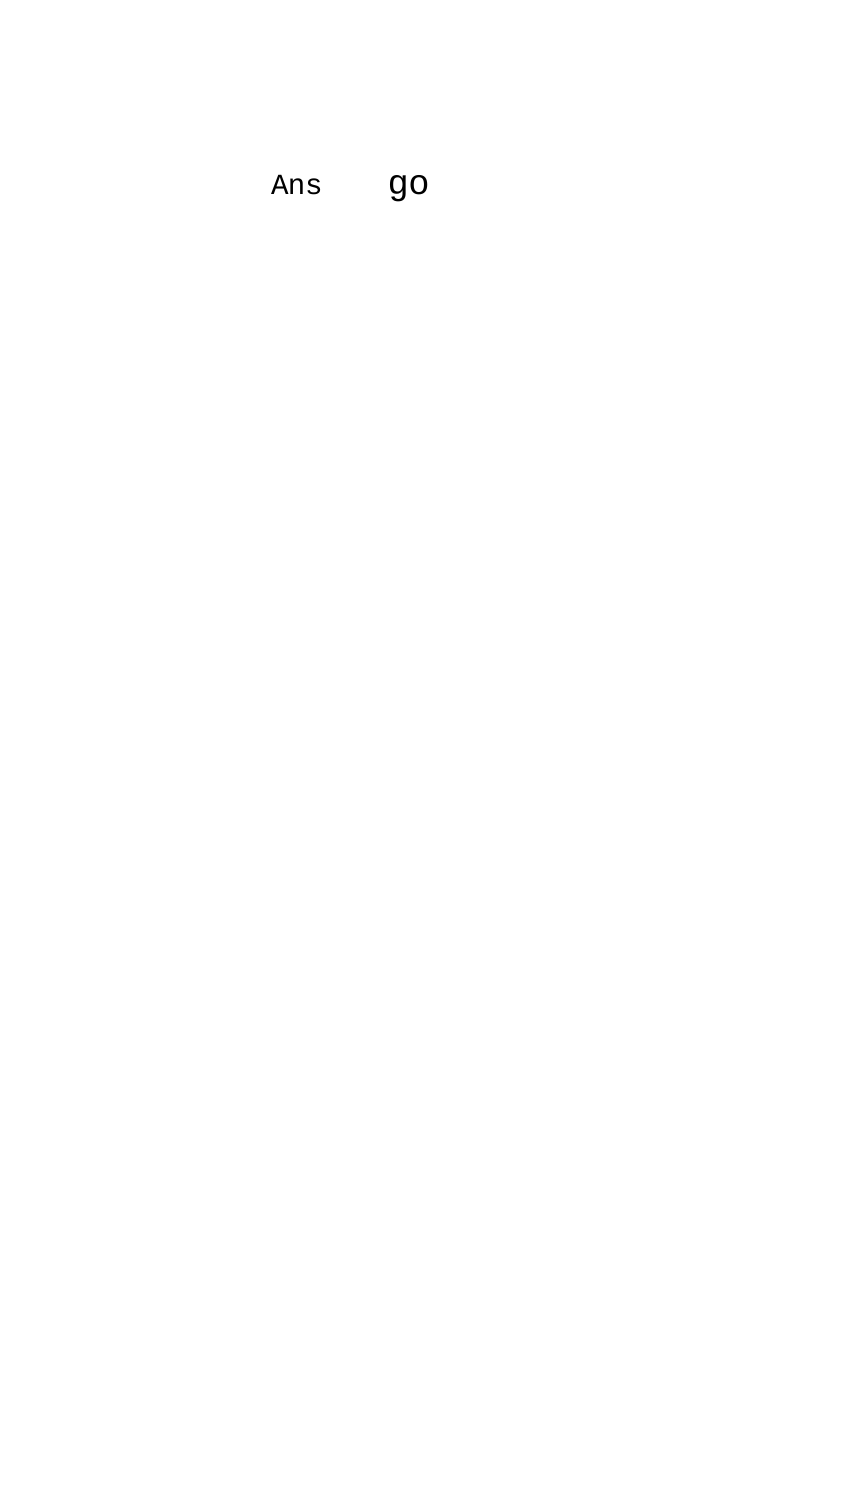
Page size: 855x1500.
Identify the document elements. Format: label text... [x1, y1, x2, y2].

text Ans go [271, 164, 854, 205]
